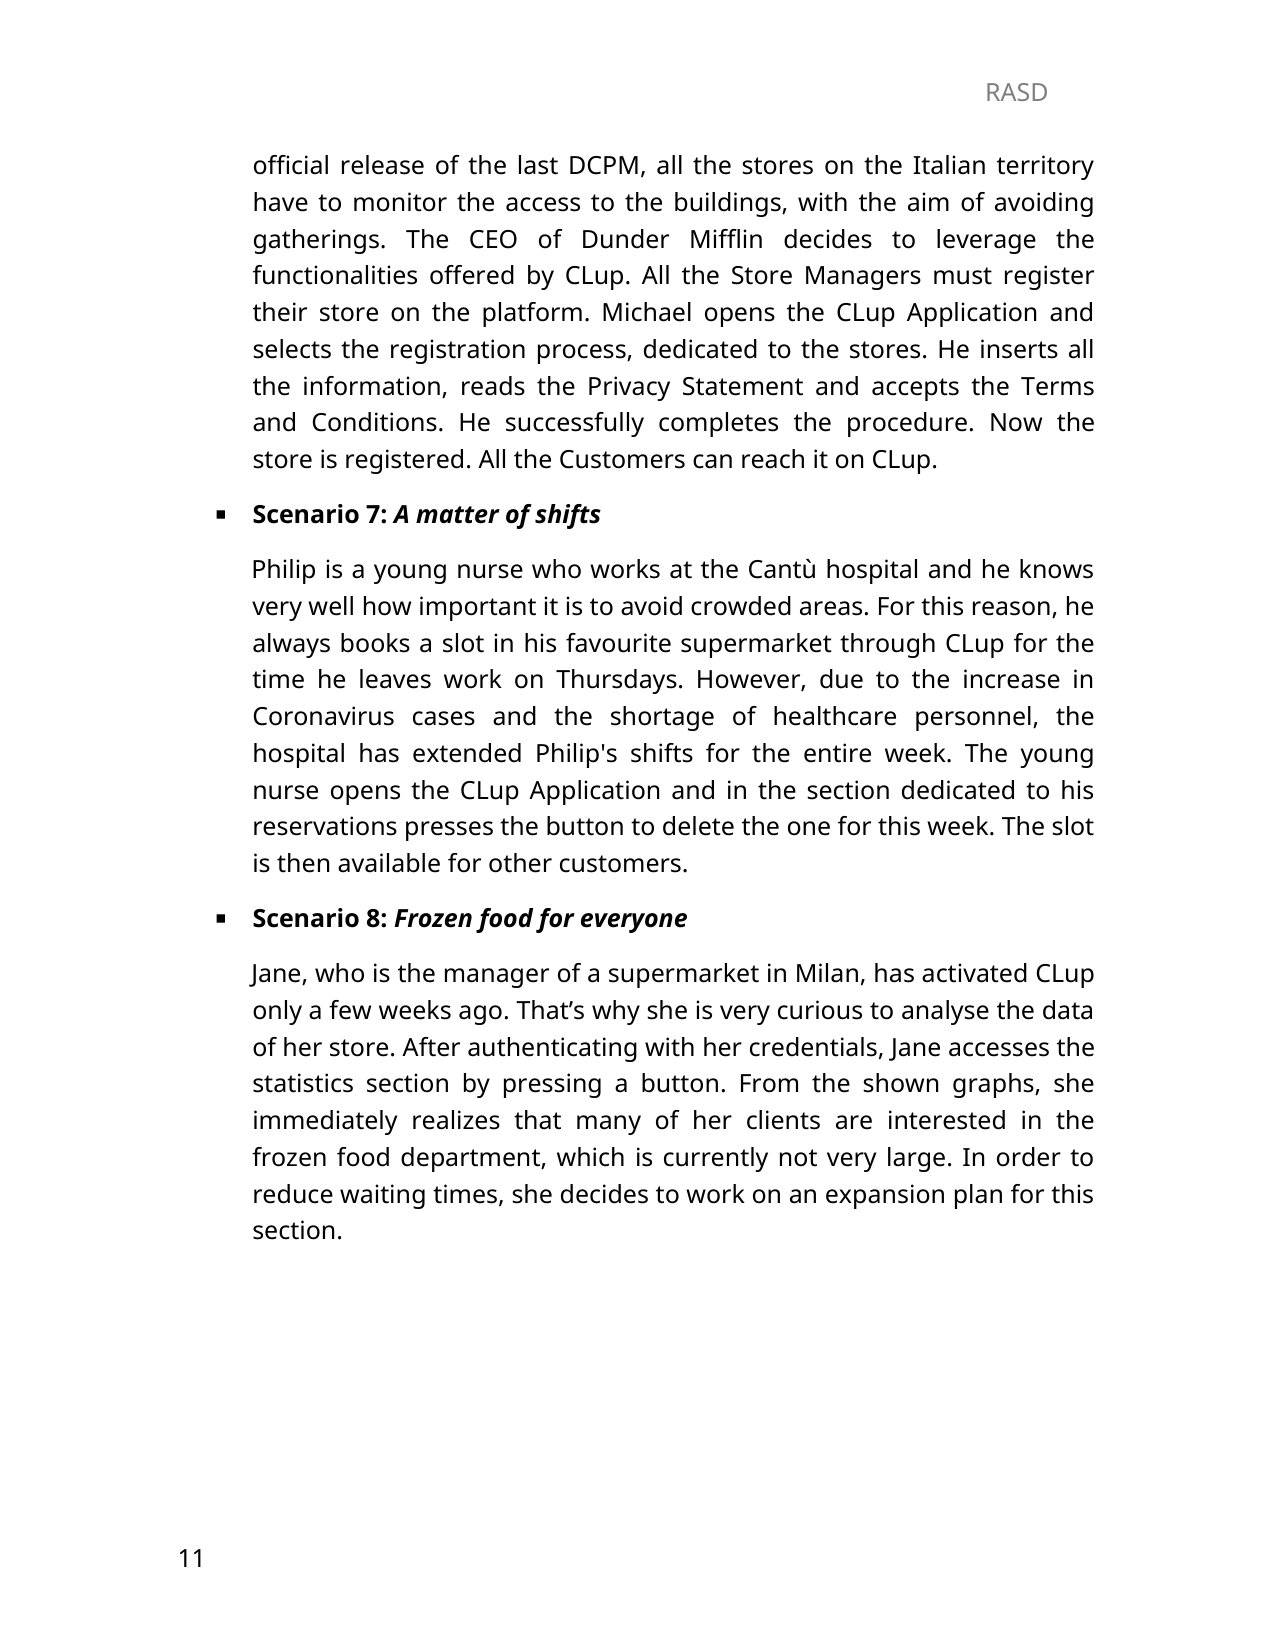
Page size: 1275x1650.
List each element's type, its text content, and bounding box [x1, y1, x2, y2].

text Philip is a young nurse who works at the Cantù hospital and he knows very well how important it is to avoid crowded areas. For this reason, he always books a slot in his favourite supermarket through CLup for the time he leaves work on Thursdays. However, due to the increase in Coronavirus cases and the shortage of healthcare personnel, the hospital has extended Philip's shifts for the entire week. The young nurse opens the CLup Application and in the section dedicated to his reservations presses the button to delete the one for this week. The slot is then available for other customers. [251, 552, 1096, 880]
list Scenario 7: A matter of shifts [215, 497, 1096, 531]
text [252, 148, 1096, 476]
text Jane, who is the manager of a supermarket in Milan, has activated CLup only a few weeks ago. That’s why she is very curious to analyse the data of her store. After authenticating with her credentials, Jane accesses the statistics section by pressing a button. From the shown graphs, she immediately realizes that many of her clients are interested in the frozen food department, which is currently not very large. In order to reduce waiting times, she decides to work on an expansion plan for this section. [251, 956, 1096, 1247]
list Scenario 8: Frozen food for everyone [215, 901, 1096, 935]
